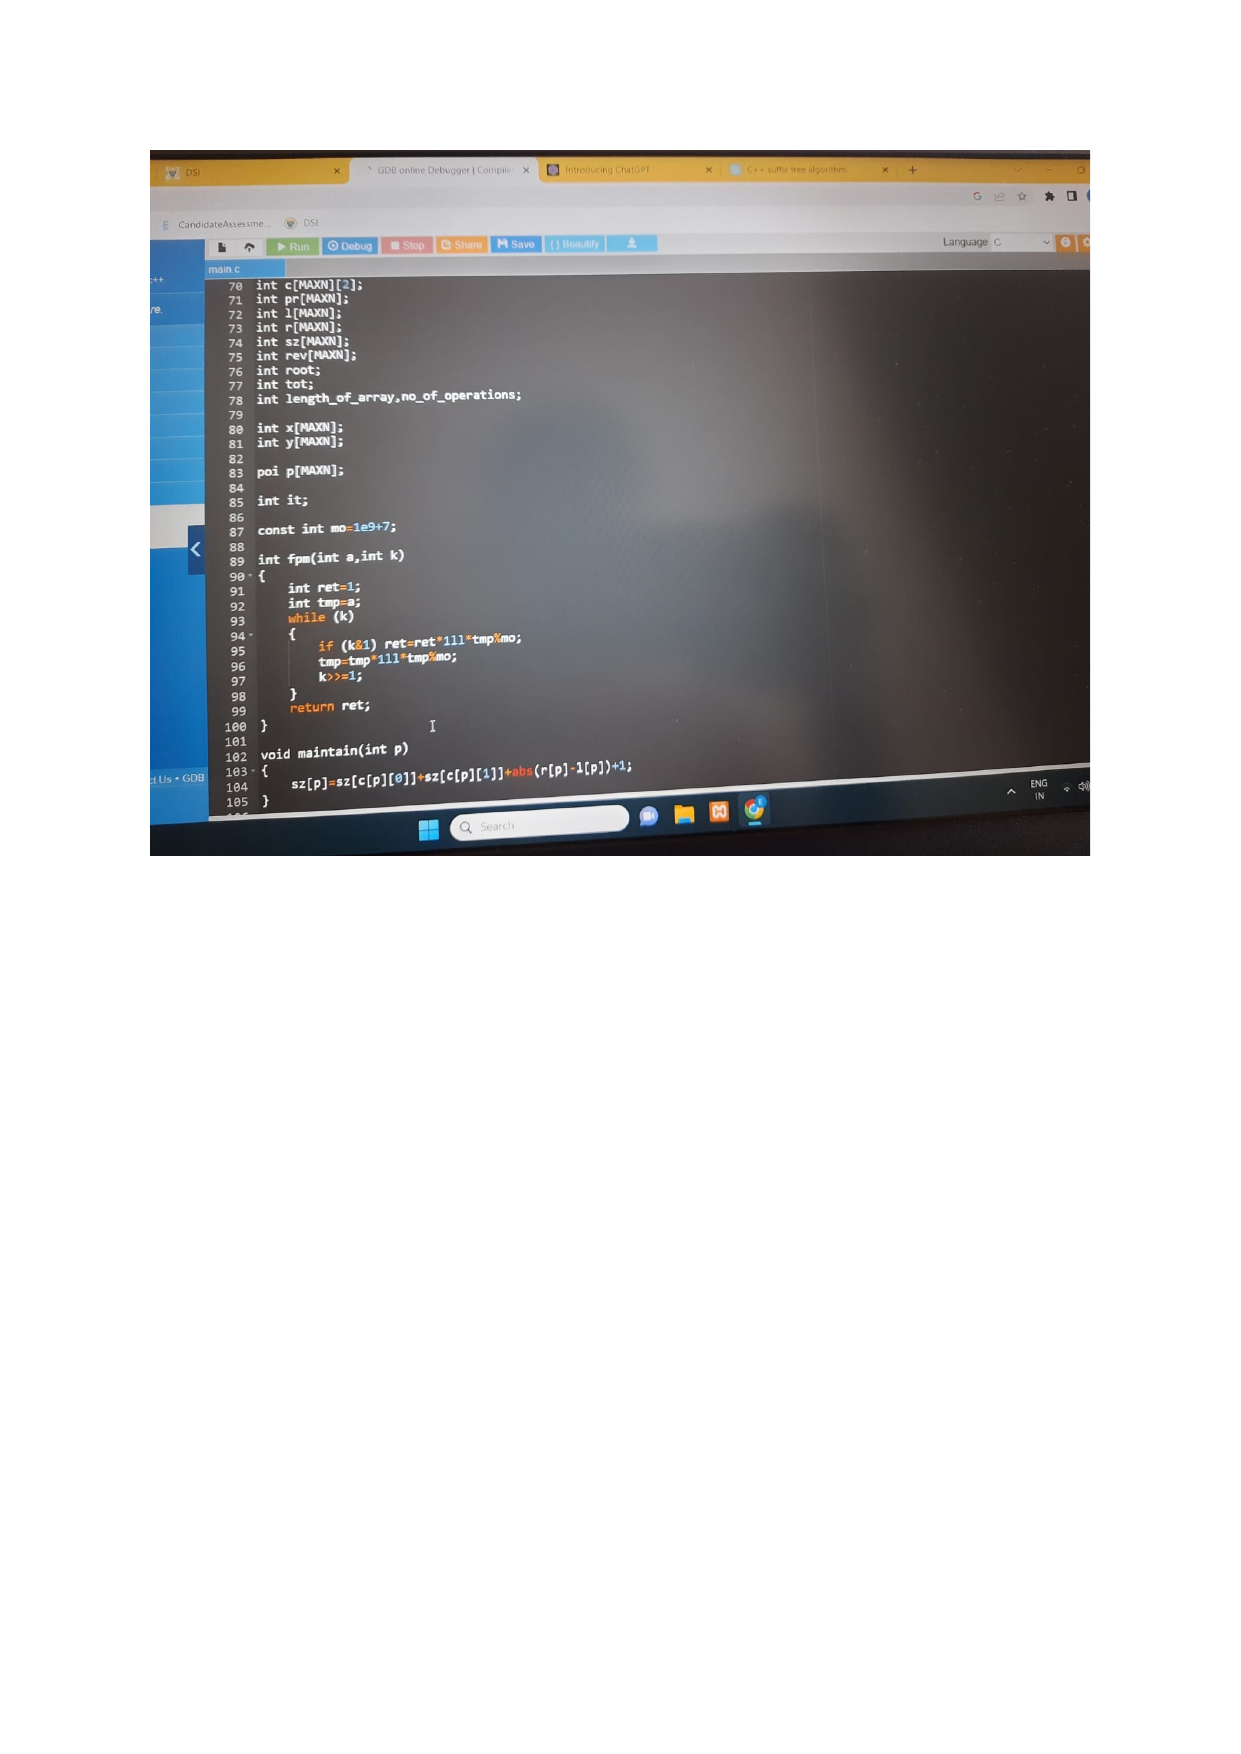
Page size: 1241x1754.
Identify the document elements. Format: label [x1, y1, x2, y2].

picture [150, 150, 1091, 856]
